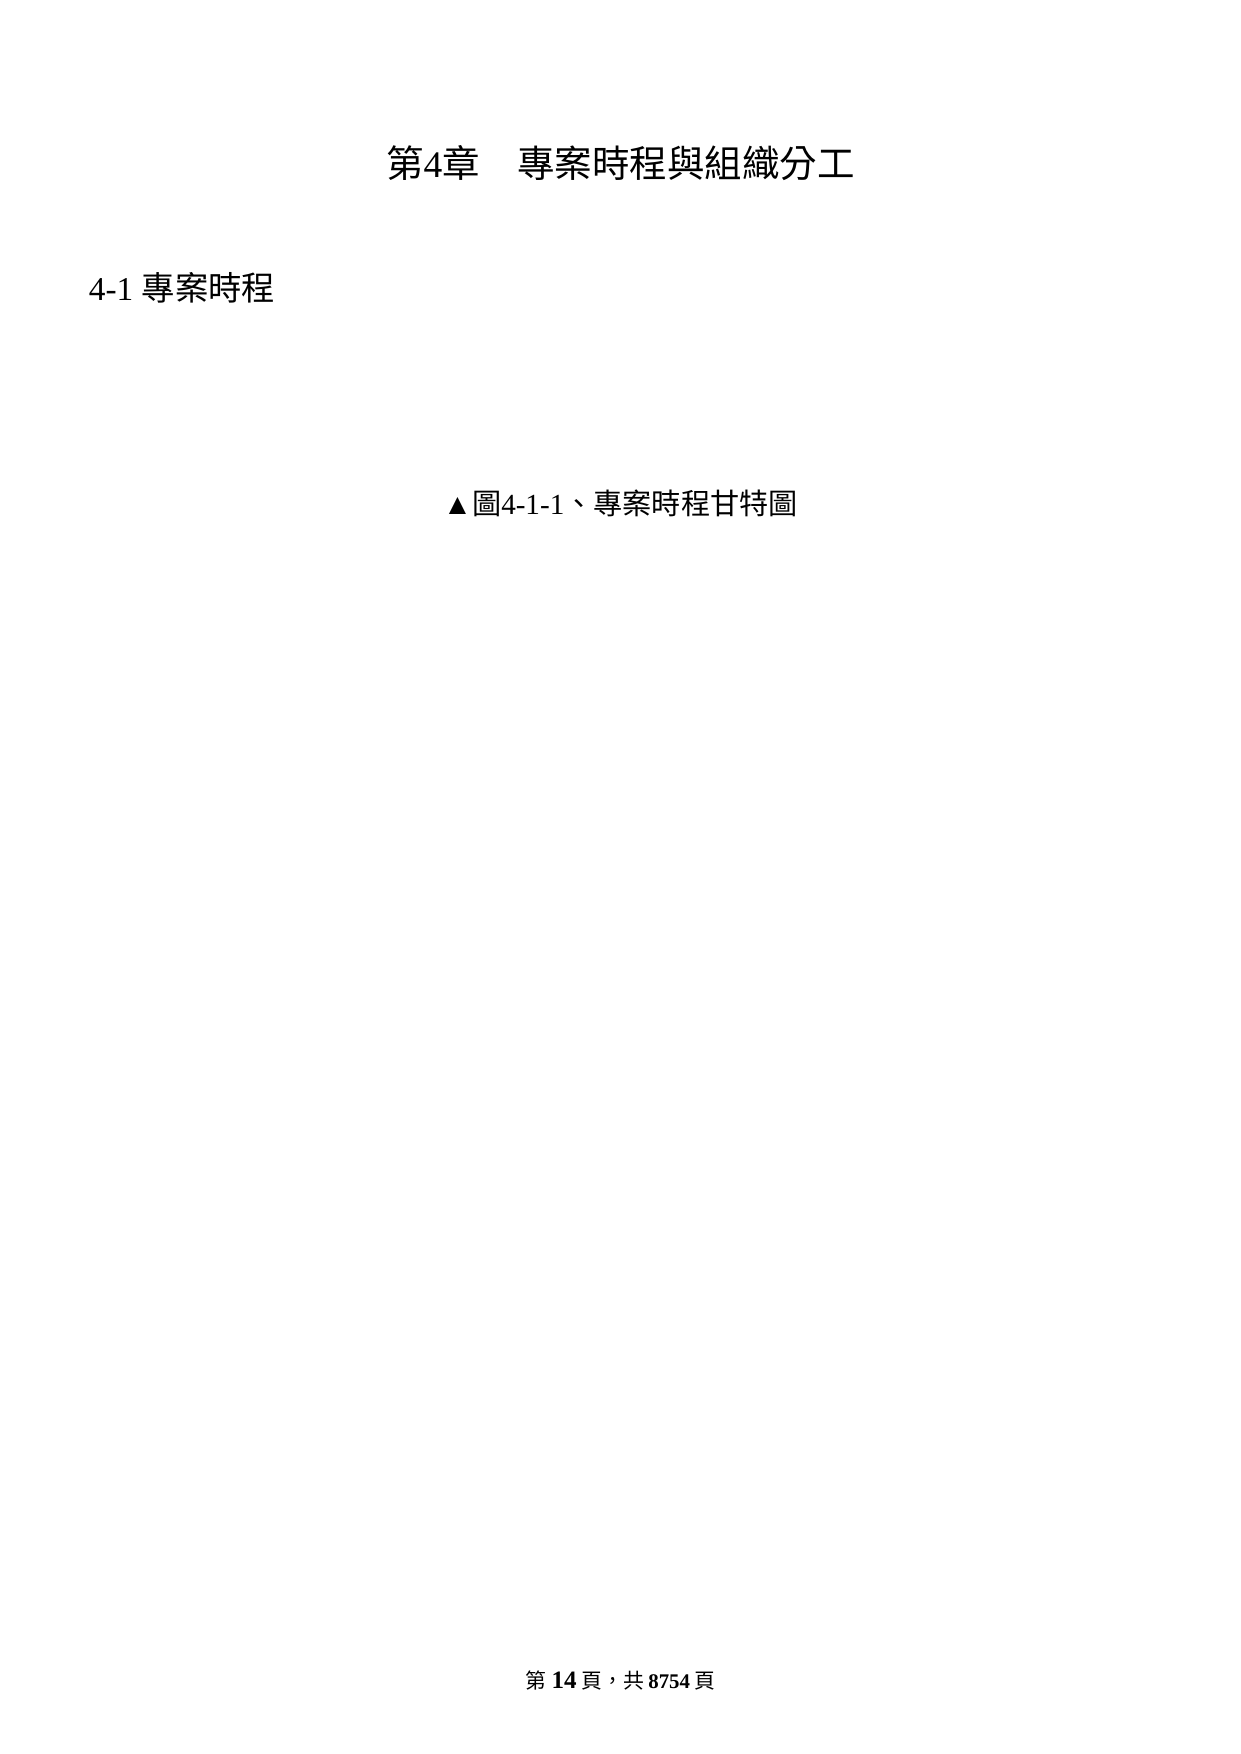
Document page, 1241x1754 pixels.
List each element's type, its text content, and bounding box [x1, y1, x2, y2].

subtitle 專案時程與組織分工 [89, 121, 1152, 201]
subtitle 專案時程 [89, 247, 1152, 326]
